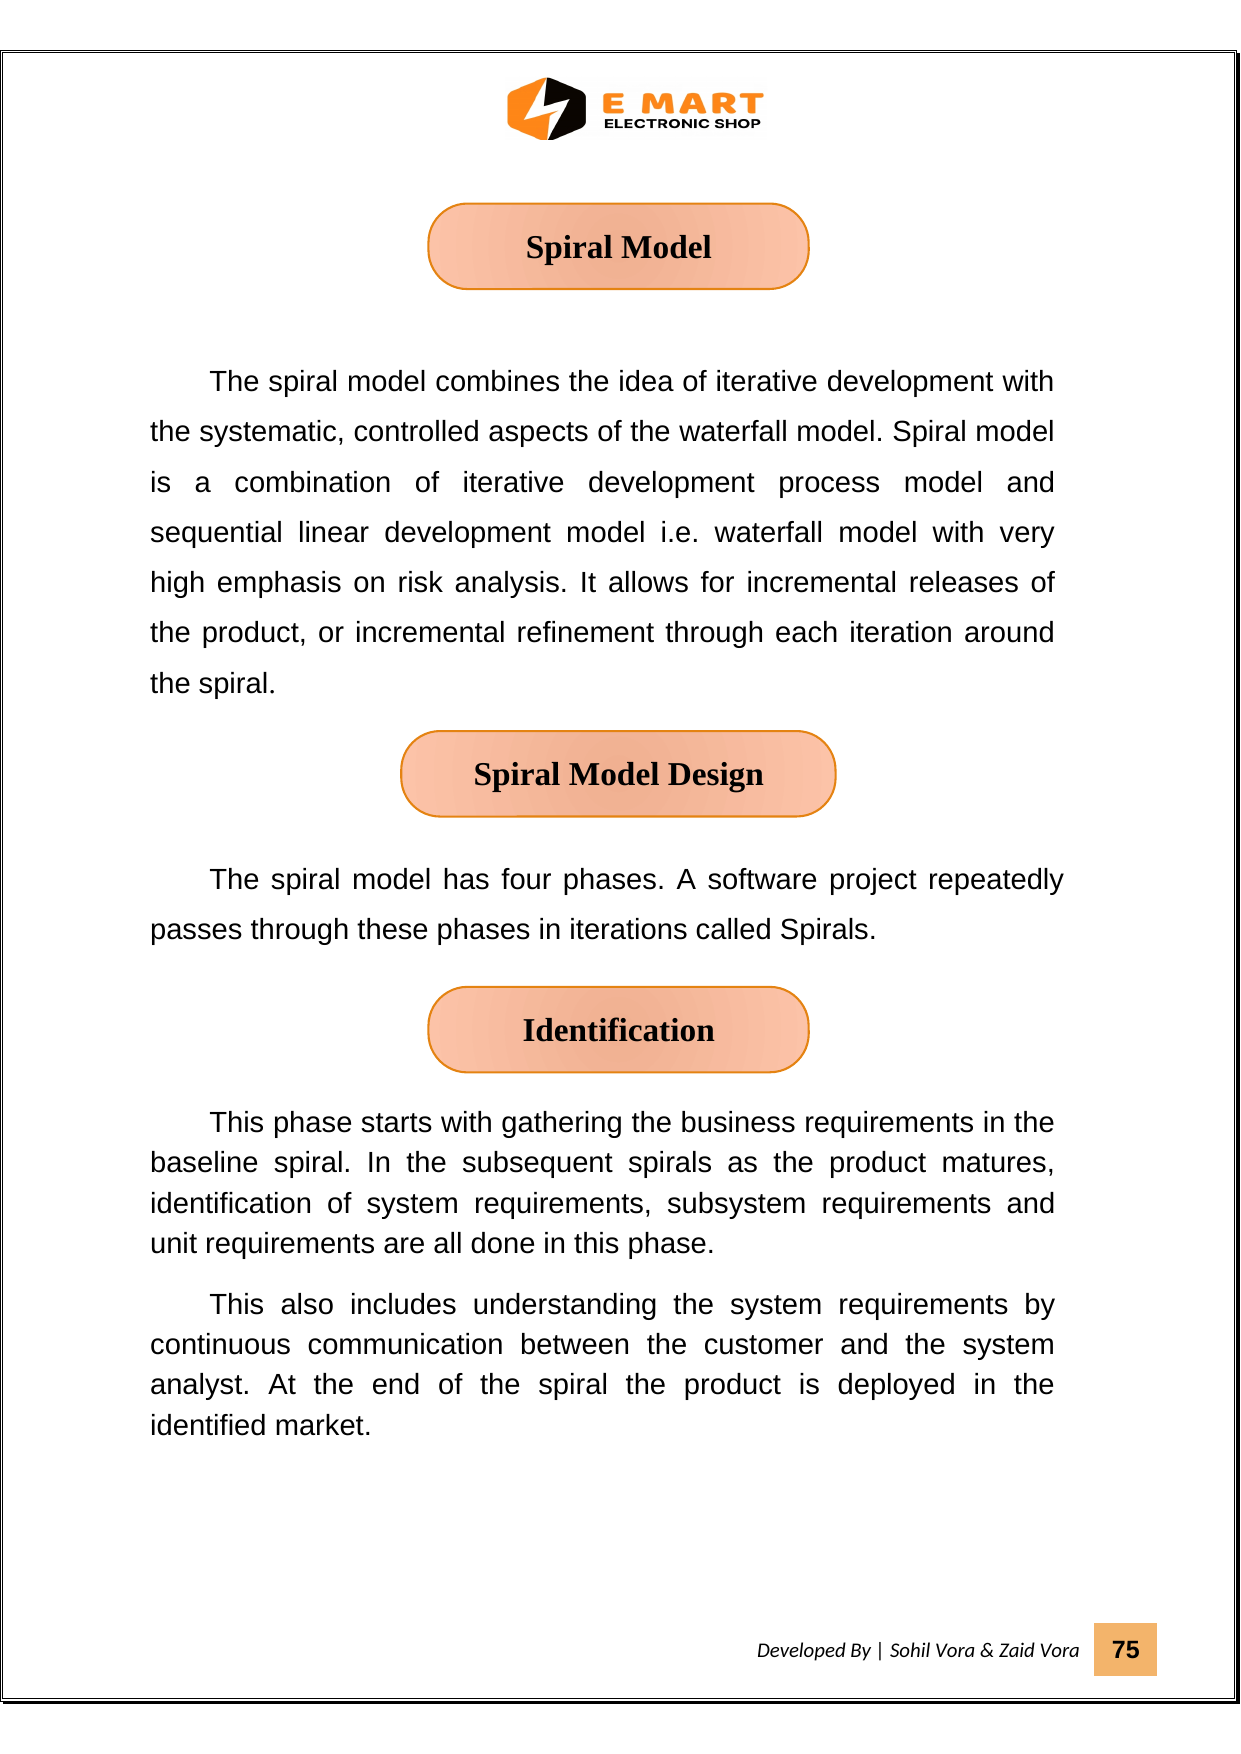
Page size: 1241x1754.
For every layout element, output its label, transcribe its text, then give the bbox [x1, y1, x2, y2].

text The spiral model has four phases. A software project repeatedly passes through these phases in iterations called Spirals. [150, 862, 1066, 946]
text This also includes understanding the system requirements by continuous communication between the customer and the system analyst. At the end of the spiral the product is deployed in the identified market. [150, 1287, 1056, 1441]
text The spiral model combines the idea of iterative development with the systematic, controlled aspects of the waterfall model. Spiral model is a combination of iterative development process model and sequential linear development model i.e. waterfall model with very high emphasis on risk analysis. It allows for incremental releases of the product, or incremental refinement through each iteration around the spiral. [150, 364, 1056, 699]
picture [504, 76, 767, 139]
text This phase starts with gathering the business requirements in the baseline spiral. In the subsequent spirals as the product matures, identification of system requirements, subsystem requirements and unit requirements are all done in this phase. [150, 1105, 1056, 1259]
